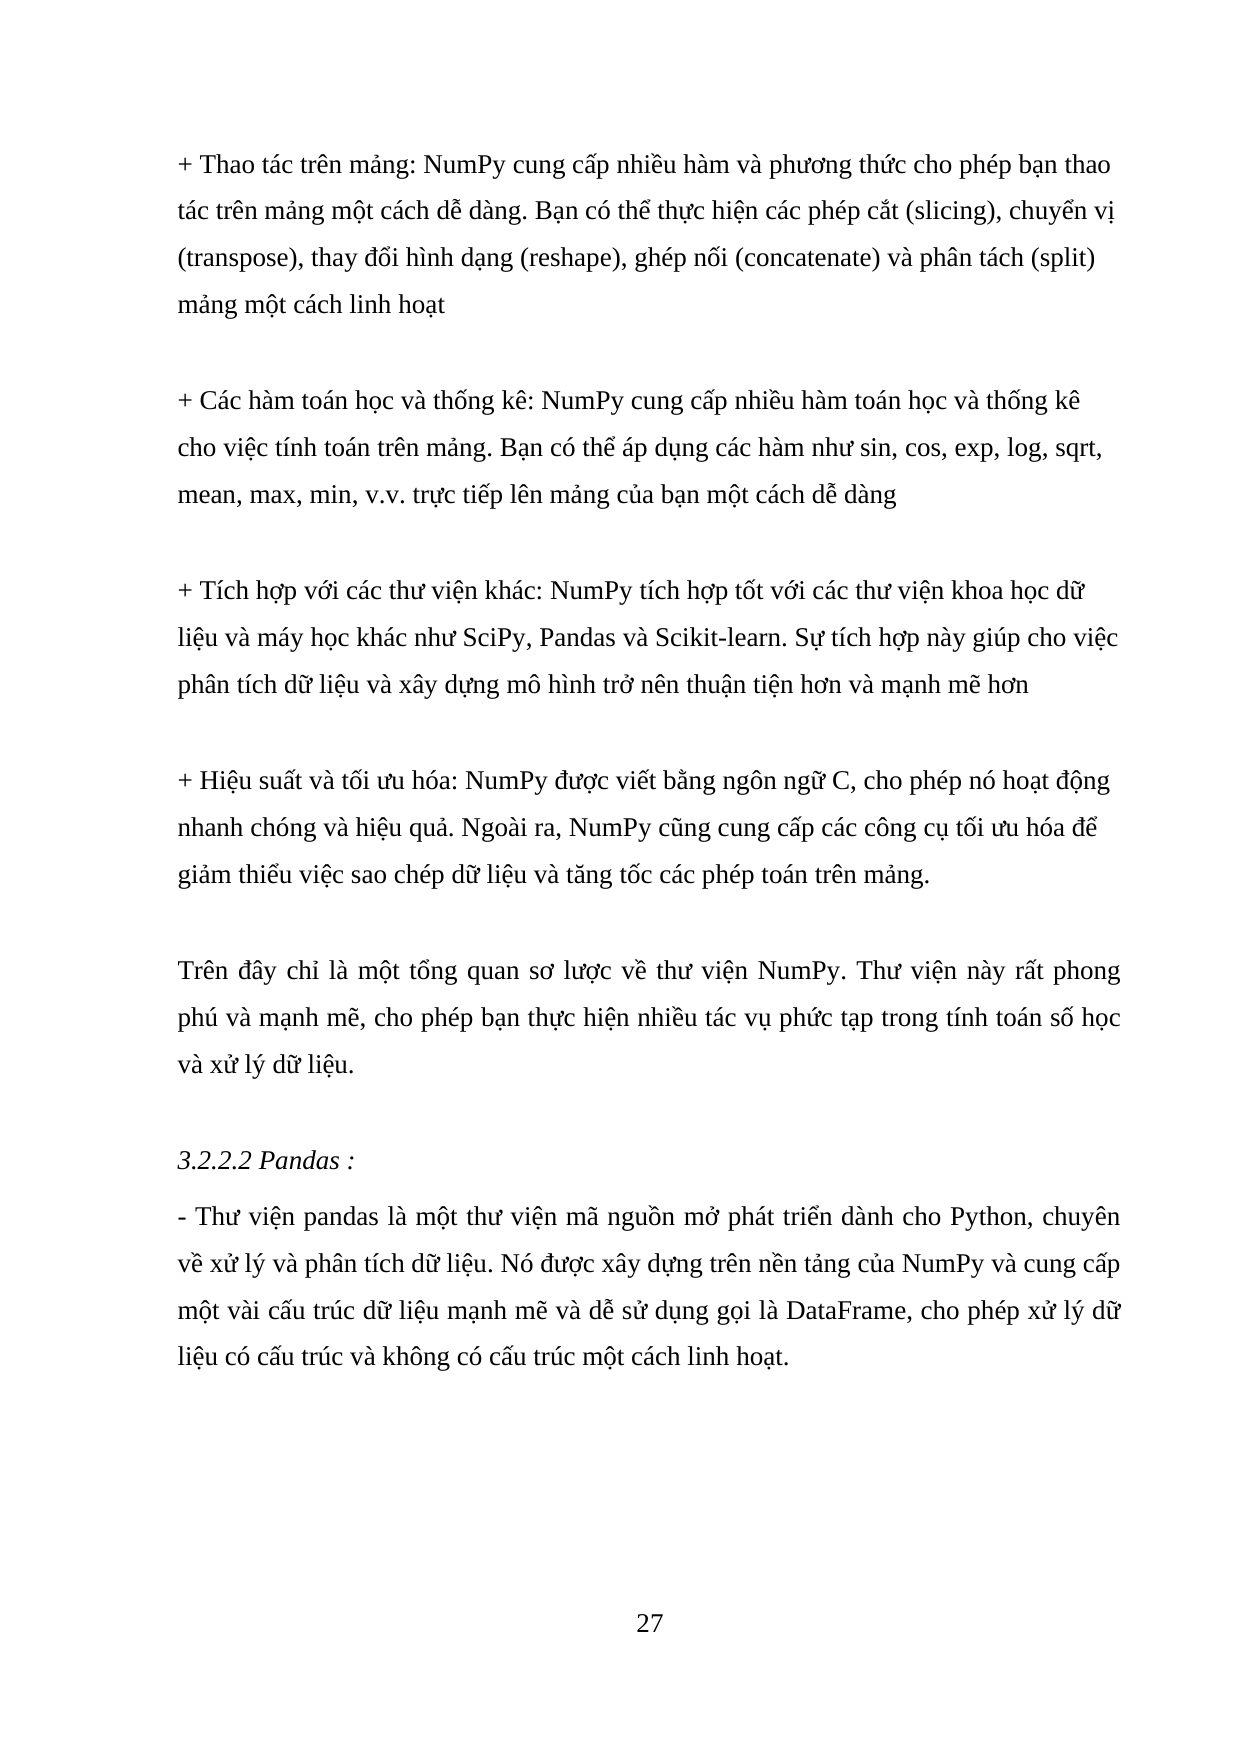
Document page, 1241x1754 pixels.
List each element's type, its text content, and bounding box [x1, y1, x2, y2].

text Trên đây chỉ là một tổng quan sơ lược về thư viện NumPy. Thư viện này rất phong phú và mạnh mẽ, cho phép bạn thực hiện nhiều tác vụ phức tạp trong tính toán số học và xử lý dữ liệu. [177, 954, 1122, 1079]
subtitle 3.2.2.2 Pandas : [177, 1144, 1122, 1176]
text + Các hàm toán học và thống kê: NumPy cung cấp nhiều hàm toán học và thống kê cho việc tính toán trên mảng. Bạn có thể áp dụng các hàm như sin, cos, exp, log, sqrt, mean, max, min, v.v. trực tiếp lên mảng của bạn một cách dễ dàng [177, 384, 1122, 509]
text + Tích hợp với các thư viện khác: NumPy tích hợp tốt với các thư viện khoa học dữ liệu và máy học khác như SciPy, Pandas và Scikit-learn. Sự tích hợp này giúp cho việc phân tích dữ liệu và xây dựng mô hình trở nên thuận tiện hơn và mạnh mẽ hơn [177, 574, 1122, 699]
text + Thao tác trên mảng: NumPy cung cấp nhiều hàm và phương thức cho phép bạn thao tác trên mảng một cách dễ dàng. Bạn có thể thực hiện các phép cắt (slicing), chuyển vị (transpose), thay đổi hình dạng (reshape), ghép nối (concatenate) và phân tách (split) mảng một cách linh hoạt [177, 148, 1122, 319]
text - Thư viện pandas là một thư viện mã nguồn mở phát triển dành cho Python, chuyên về xử lý và phân tích dữ liệu. Nó được xây dựng trên nền tảng của NumPy và cung cấp một vài cấu trúc dữ liệu mạnh mẽ và dễ sử dụng gọi là DataFrame, cho phép xử lý dữ liệu có cấu trúc và không có cấu trúc một cách linh hoạt. [177, 1201, 1122, 1372]
text + Hiệu suất và tối ưu hóa: NumPy được viết bằng ngôn ngữ C, cho phép nó hoạt động nhanh chóng và hiệu quả. Ngoài ra, NumPy cũng cung cấp các công cụ tối ưu hóa để giảm thiểu việc sao chép dữ liệu và tăng tốc các phép toán trên mảng. [177, 764, 1122, 889]
